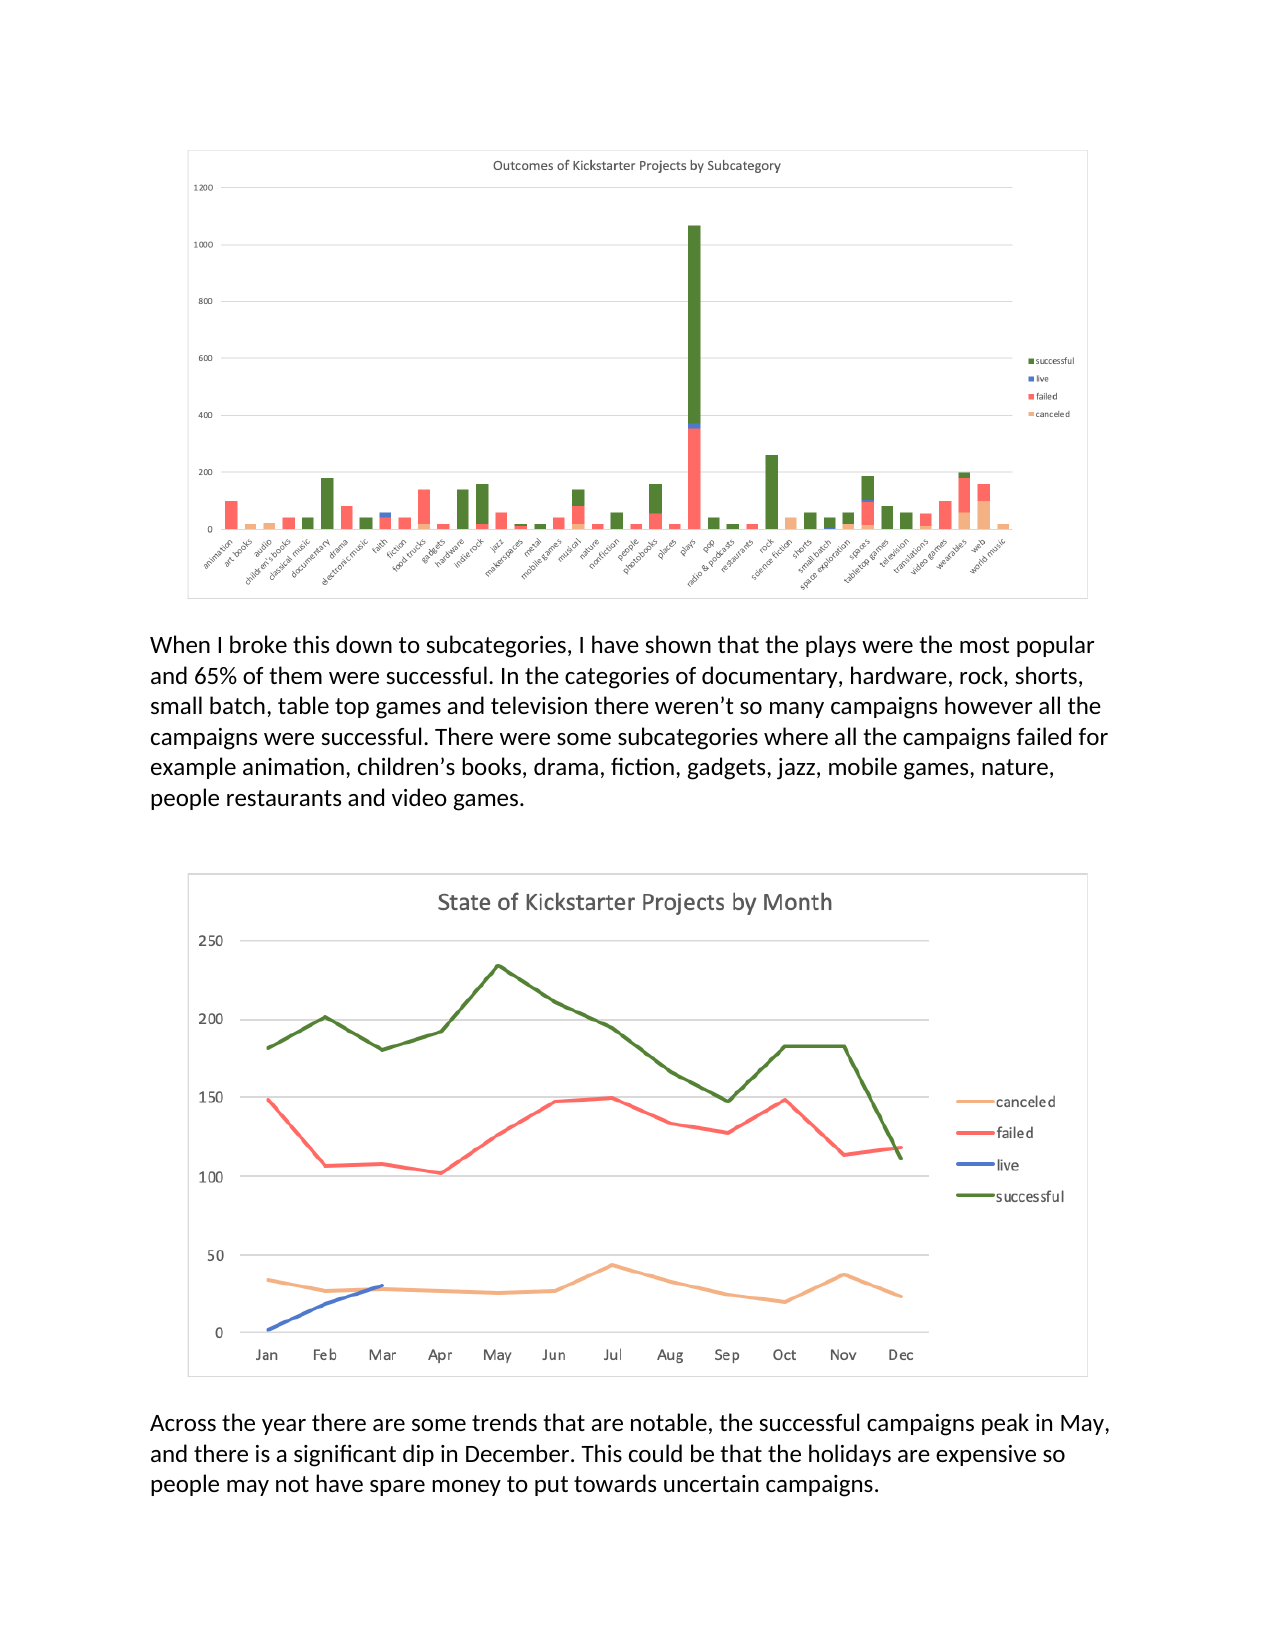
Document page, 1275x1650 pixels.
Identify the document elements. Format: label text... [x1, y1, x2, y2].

text When I broke this down to subcategories, I have shown that the plays were the most popular and 65% of them were successful. In the categories of documentary, hardware, rock, shorts, small batch, table top games and television there weren’t so many campaigns however all the campaigns were successful. There were some subcategories where all the campaigns failed for example animation, children’s books, drama, fiction, gadgets, jazz, mobile games, nature, people restaurants and video games. [150, 629, 1125, 813]
picture [187, 873, 1088, 1377]
text Across the year there are some trends that are notable, the successful campaigns peak in May, and there is a significant dip in December. This could be that the holidays are expensive so people may not have spare money to put towards uncertain campaigns. [150, 1407, 1125, 1499]
picture [187, 150, 1088, 599]
